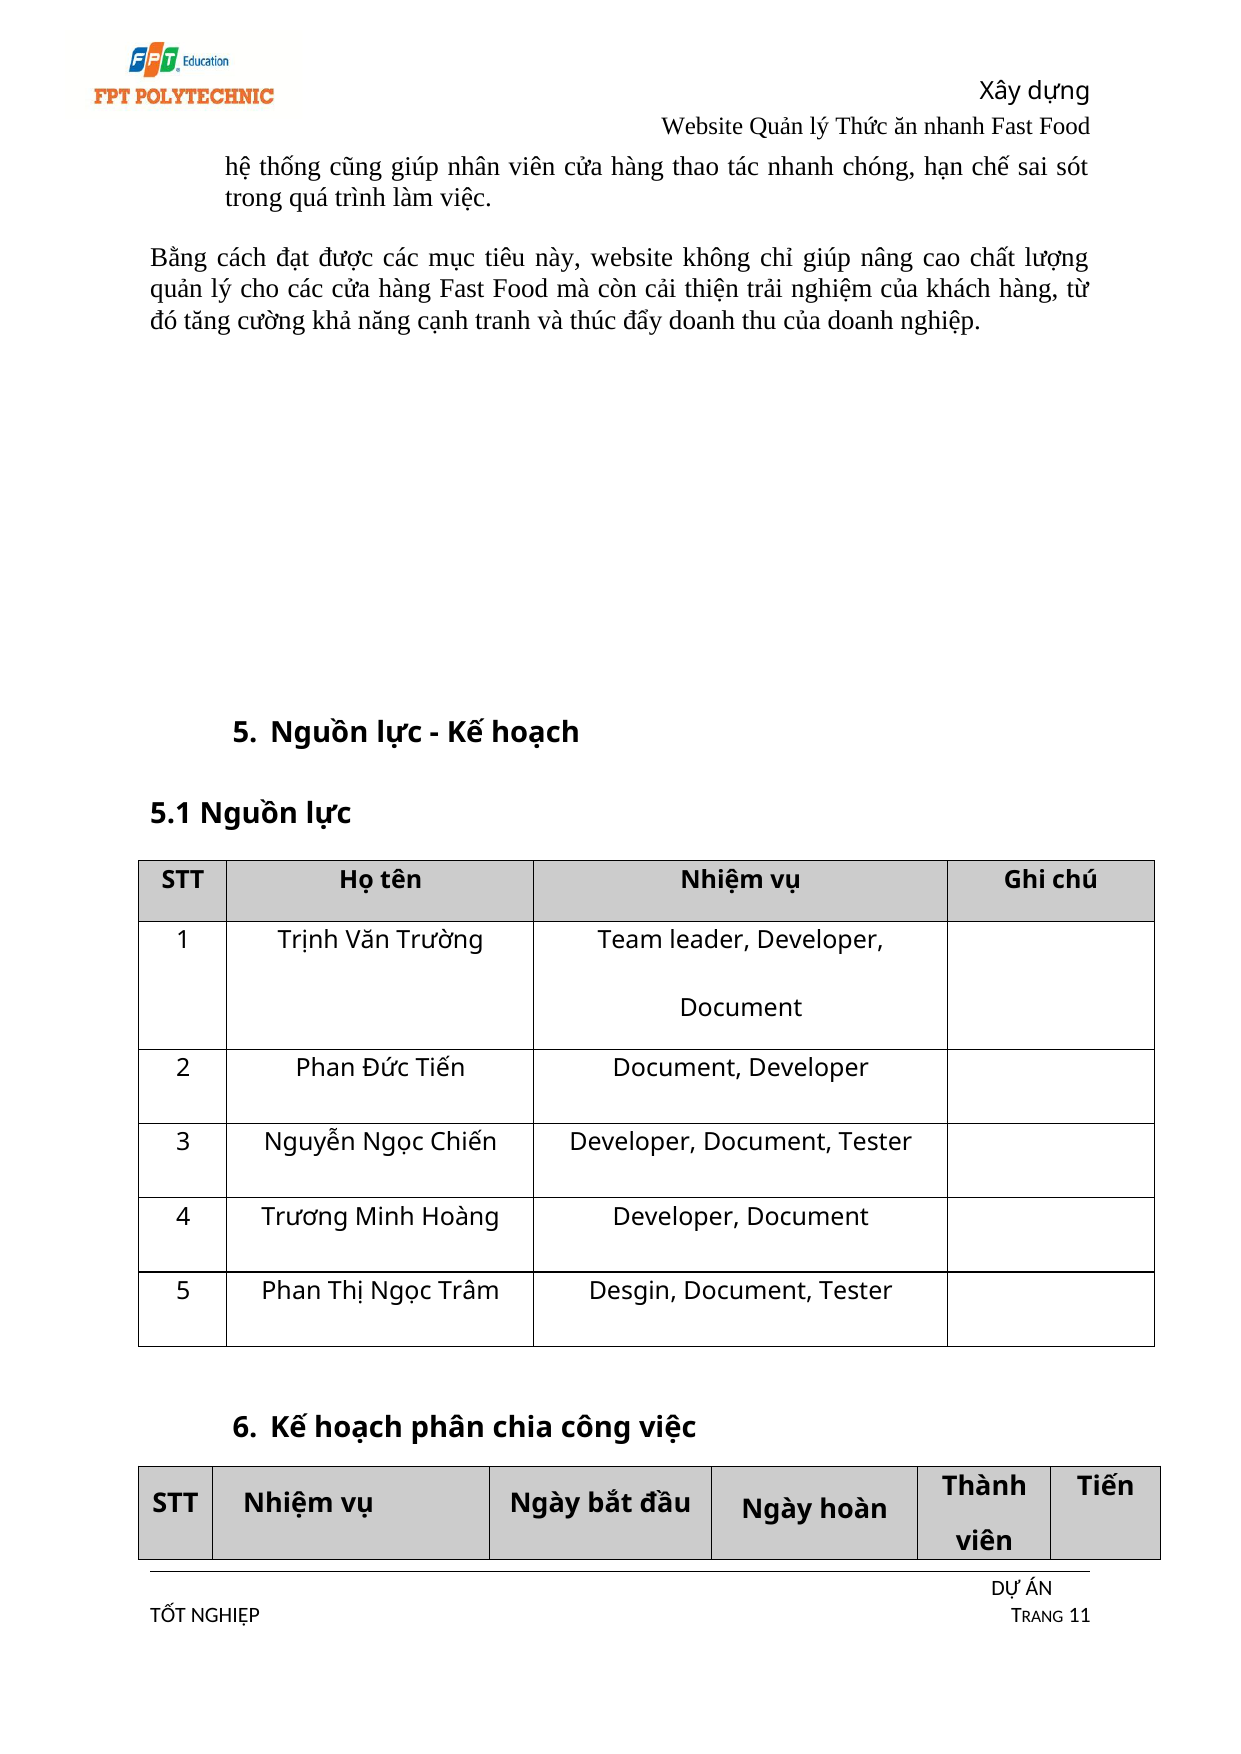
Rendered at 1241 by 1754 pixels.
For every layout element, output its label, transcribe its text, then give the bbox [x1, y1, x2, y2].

text Bằng cách đạt được các mục tiêu này, website không chỉ giúp nâng cao chất lượng quản lý cho các cửa hàng Fast Food mà còn cải thiện trải nghiệm của khách hàng, từ đó tăng cường khả năng cạnh tranh và thúc đẩy doanh thu của doanh nghiệp. [150, 241, 1090, 335]
table_header Ngày bắt đầu [490, 1467, 711, 1559]
list Kế hoạch phân chia công việc [232, 1406, 1090, 1446]
table_header Ngày hoàn thành [712, 1467, 917, 1559]
picture [65, 30, 303, 119]
table_cell 2 [139, 1050, 226, 1123]
table_cell [948, 1198, 1154, 1271]
text 5.1 Nguồn lực [150, 792, 1090, 832]
table_cell [948, 1124, 1154, 1197]
table_header Nhiệm vụ [213, 1467, 489, 1559]
list Nguồn lực - Kế hoạch [232, 712, 1090, 751]
table_header STT [139, 1467, 212, 1559]
table_cell [948, 1273, 1154, 1346]
table_cell Trương Minh Hoàng [227, 1198, 533, 1271]
table_cell 4 [139, 1198, 226, 1271]
table_cell Developer, Document [534, 1198, 947, 1271]
table_cell Phan Thị Ngọc Trâm [227, 1273, 533, 1346]
table_cell Trịnh Văn Trường [227, 922, 533, 1049]
table_cell [948, 1050, 1154, 1123]
table_cell Developer, Document, Tester [534, 1124, 947, 1197]
table_header Họ tên [227, 861, 533, 921]
table_cell 5 [139, 1273, 226, 1346]
table_cell 3 [139, 1124, 226, 1197]
table_header Ghi chú [948, 861, 1154, 921]
table_cell 1 [139, 922, 226, 1049]
table_header Thành viên [918, 1467, 1050, 1559]
table_cell [948, 922, 1154, 1049]
table_header STT [139, 861, 226, 921]
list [187, 150, 1090, 212]
table_header Nhiệm vụ [534, 861, 947, 921]
table_header Tiến triển [1051, 1467, 1160, 1559]
table_cell Nguyễn Ngọc Chiến [227, 1124, 533, 1197]
table_cell Team leader, Developer, Document [534, 922, 947, 1049]
table_cell Phan Đức Tiến [227, 1050, 533, 1123]
table_cell Document, Developer [534, 1050, 947, 1123]
table_cell Desgin, Document, Tester [534, 1273, 947, 1346]
